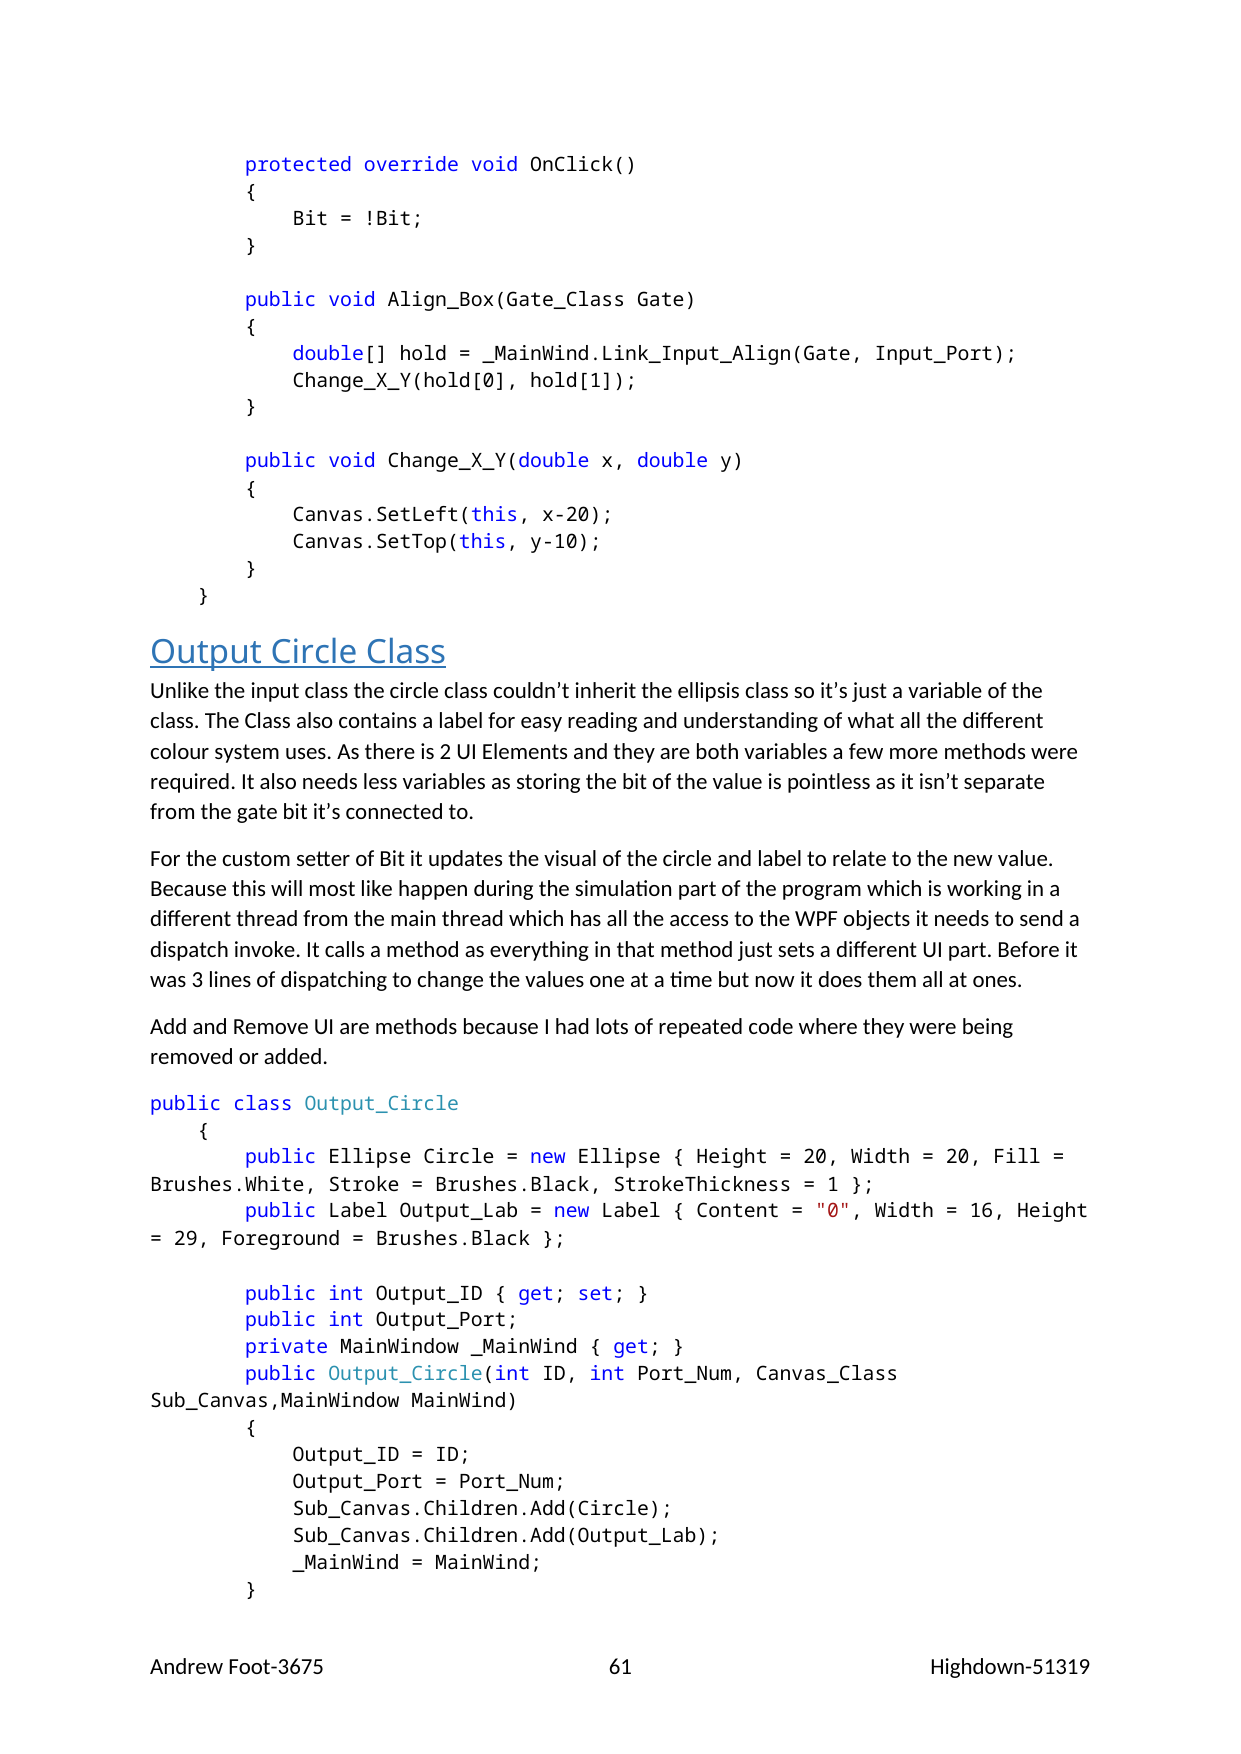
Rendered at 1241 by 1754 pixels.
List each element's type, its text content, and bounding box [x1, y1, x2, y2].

text Canvas.SetLeft(this, x-20); [150, 501, 1090, 528]
text protected override void OnClick() [150, 150, 1090, 177]
text Change_X_Y(hold[0], hold[1]); [150, 366, 1090, 393]
text { [150, 1414, 1090, 1441]
text Canvas.SetTop(this, y-10); [150, 528, 1090, 555]
text For the custom setter of Bit it updates the visual of the circle and label to relate to the new value. Because this will most like happen during the simulation part of the program which is working in a different thread from the main thread which has all the access to the WPF objects it needs to send a dispatch invoke. It calls a method as everything in that method just sets a different UI part. Before it was 3 lines of dispatching to change the values one at a time but now it does them all at ones. [150, 844, 1090, 993]
text Unlike the input class the circle class couldn’t inherit the ellipsis class so it’s just a variable of the class. The Class also contains a label for easy reading and understanding of what all the different colour system uses. As there is 2 UI Elements and they are both variables a few more methods were required. It also needs less variables as storing the bit of the value is pointless as it isn’t separate from the gate bit it’s connected to. [150, 676, 1090, 825]
text { [150, 474, 1090, 501]
text public void Align_Box(Gate_Class Gate) [150, 285, 1090, 312]
text { [150, 312, 1090, 339]
text double[] hold = _MainWind.Link_Input_Align(Gate, Input_Port); [150, 339, 1090, 366]
subtitle Output Circle Class [150, 627, 1090, 673]
text public Output_Circle(int ID, int Port_Num, Canvas_Class Sub_Canvas,MainWindow MainWind) [150, 1360, 1090, 1414]
text } [150, 582, 1090, 609]
text { [150, 1116, 1090, 1143]
text public void Change_X_Y(double x, double y) [150, 447, 1090, 474]
text Sub_Canvas.Children.Add(Circle); [150, 1494, 1090, 1522]
text Sub_Canvas.Children.Add(Output_Lab); [150, 1522, 1090, 1548]
text } [150, 1576, 1090, 1602]
text Output_Port = Port_Num; [150, 1468, 1090, 1494]
text Bit = !Bit; [150, 204, 1090, 231]
text private MainWindow _MainWind { get; } [150, 1333, 1090, 1360]
text } [150, 393, 1090, 420]
text _MainWind = MainWind; [150, 1548, 1090, 1576]
text } [150, 231, 1090, 258]
text Output_ID = ID; [150, 1441, 1090, 1468]
text public int Output_ID { get; set; } [150, 1279, 1090, 1306]
text public class Output_Circle [150, 1089, 1090, 1116]
text public Label Output_Lab = new Label { Content = "0", Width = 16, Height = 29, Foreground = Brushes.Black }; [150, 1197, 1090, 1251]
text { [150, 177, 1090, 204]
text } [150, 555, 1090, 582]
text public int Output_Port; [150, 1306, 1090, 1333]
text public Ellipse Circle = new Ellipse { Height = 20, Width = 20, Fill = Brushes.White, Stroke = Brushes.Black, StrokeThickness = 1 }; [150, 1143, 1090, 1197]
text Add and Remove UI are methods because I had lots of repeated code where they were being removed or added. [150, 1012, 1090, 1070]
